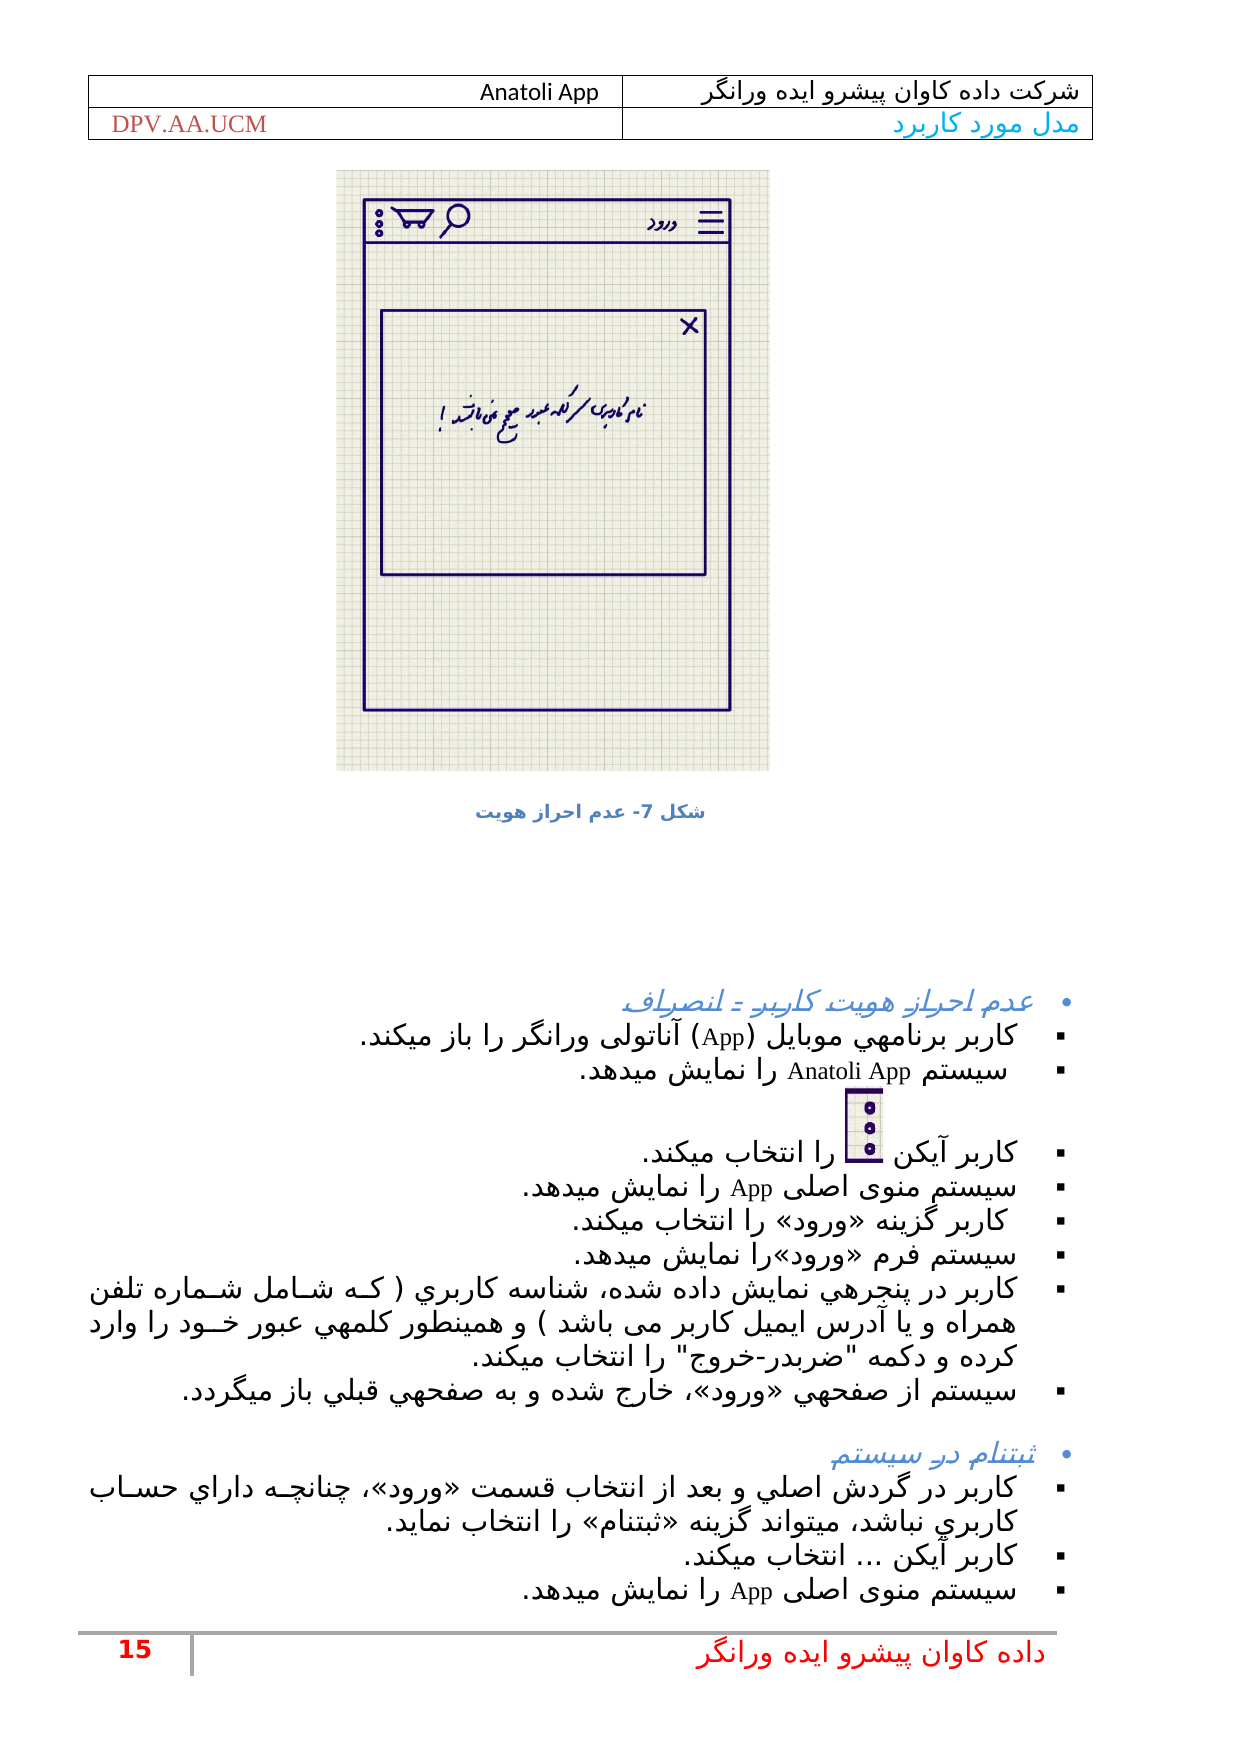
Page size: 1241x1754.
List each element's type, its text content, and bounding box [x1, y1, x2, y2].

list سیستم Anatoli App را نمايش ميدهد. [89, 1052, 1055, 1086]
list سيستم از صفحهي «ورود»، خارج شده و به صفحهي قبلي باز ميگردد. [89, 1373, 1055, 1407]
list كاربر برنامهي موبايل (App) آناتولی ورانگر را باز ميكند. [89, 1018, 1055, 1052]
subtitle ثبتنام در سيستم [89, 1436, 1063, 1470]
list کاربر آیکن ... انتخاب میکند. [89, 1538, 1055, 1572]
list سیستم منوی اصلی App را نمایش میدهد. [89, 1170, 1055, 1204]
text شکل 7- عدم احراز هویت [89, 801, 1092, 823]
list سیستم منوی اصلی App را نمایش میدهد. [89, 1572, 1055, 1606]
picture [336, 170, 770, 771]
picture [845, 1086, 884, 1163]
subtitle عدم احراز هويت كاربر - انصراف [89, 984, 1063, 1018]
list كاربر آیکن را انتخاب میکند. [89, 1086, 1055, 1170]
list كاربر در گردش اصلي و بعد از انتخاب قسمت «ورود»، چنانچه داراي حساب كاربري نباشد، ميتواند گزينه «ثبتنام» را انتخاب نمايد. [89, 1470, 1055, 1538]
list كاربر در پنجرهي نمايش داده شده، شناسه كاربري ( که شامل شماره تلفن همراه و یا آدرس ایمیل کاربر می باشد ) و همینطور كلمهي عبور خود را وارد کرده و دکمه "ضربدر-خروج" را انتخاب ميكند. [89, 1272, 1055, 1373]
list کاربر گزينه «ورود» را انتخاب میکند. [89, 1204, 1055, 1238]
list سيستم فرم «ورود»را نمايش ميدهد. [89, 1238, 1055, 1272]
